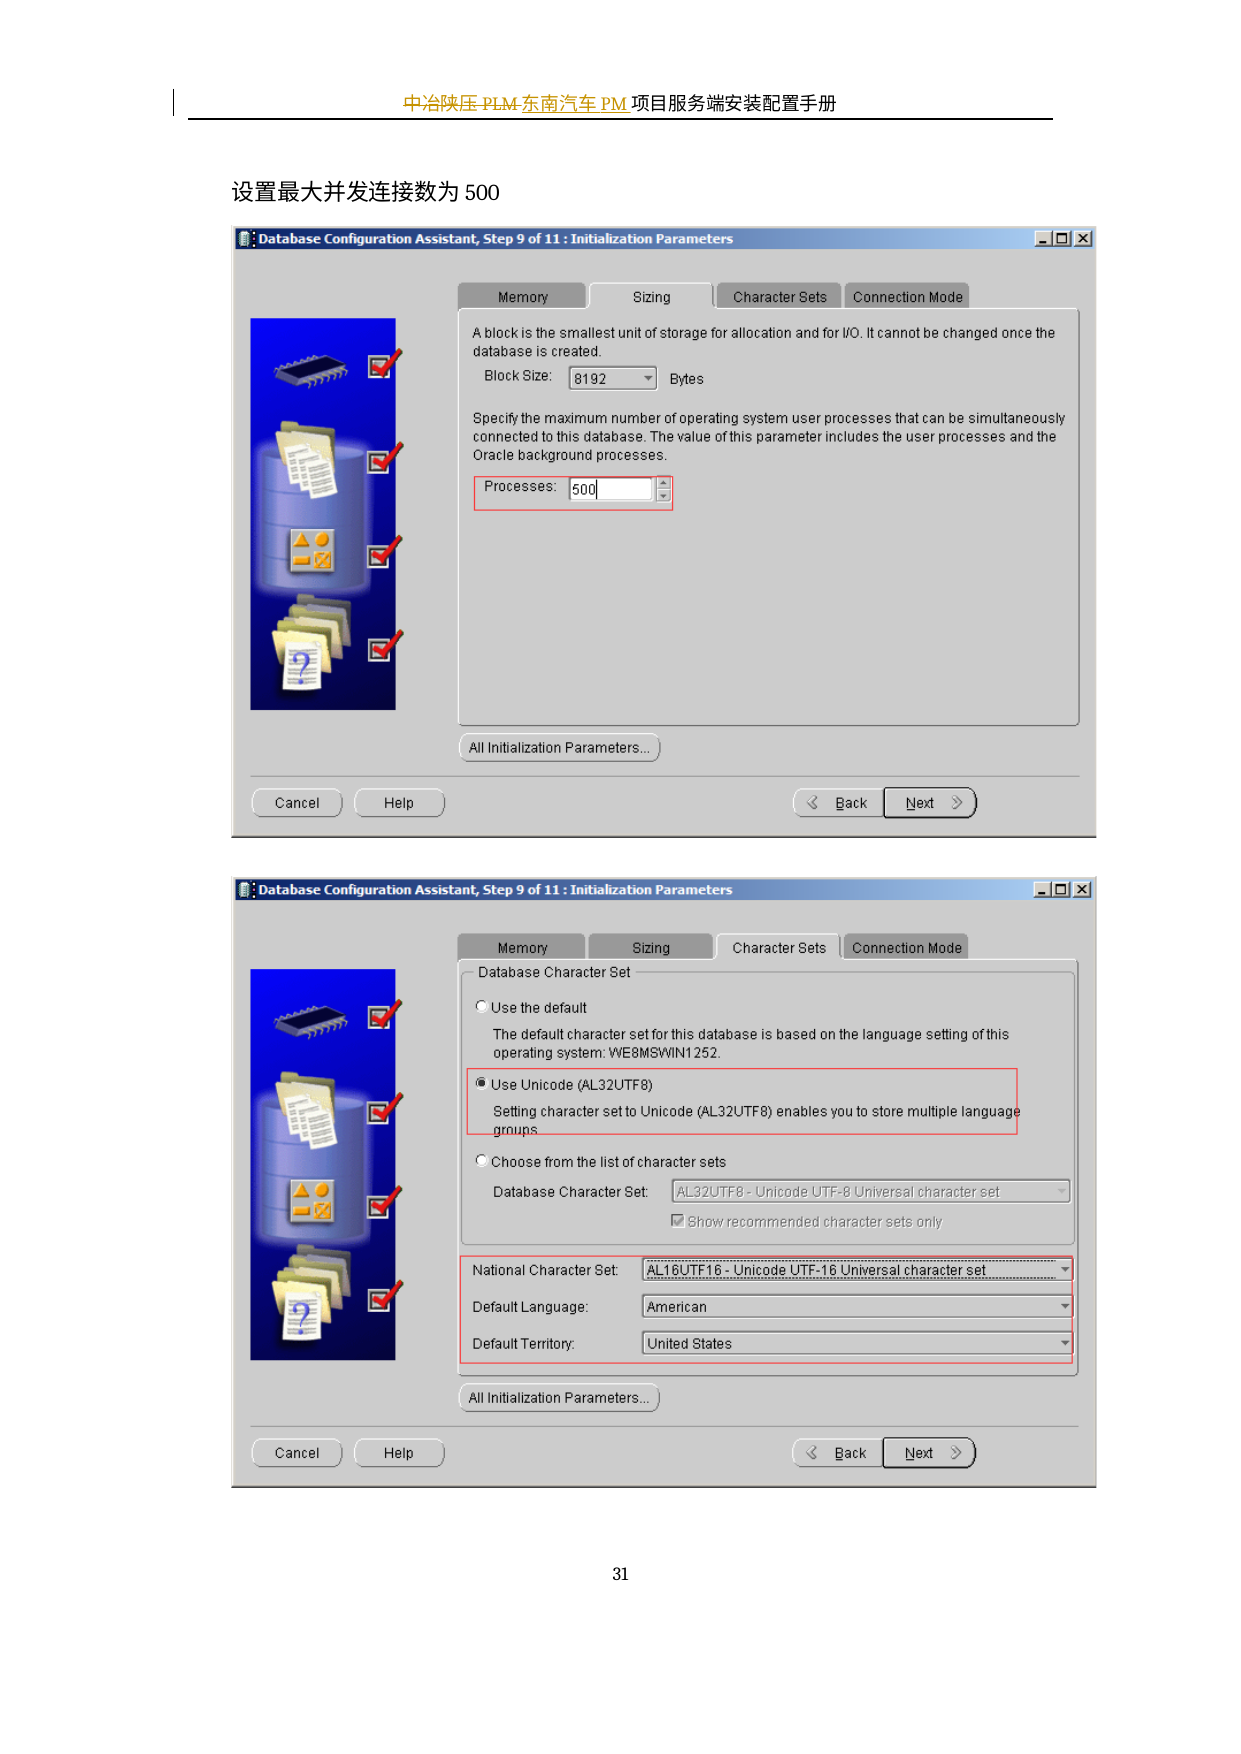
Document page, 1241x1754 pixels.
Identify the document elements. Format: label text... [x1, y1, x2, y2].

list 设置最大并发连接数为500 [231, 158, 1053, 223]
picture [231, 225, 1097, 838]
picture [231, 876, 1097, 1488]
